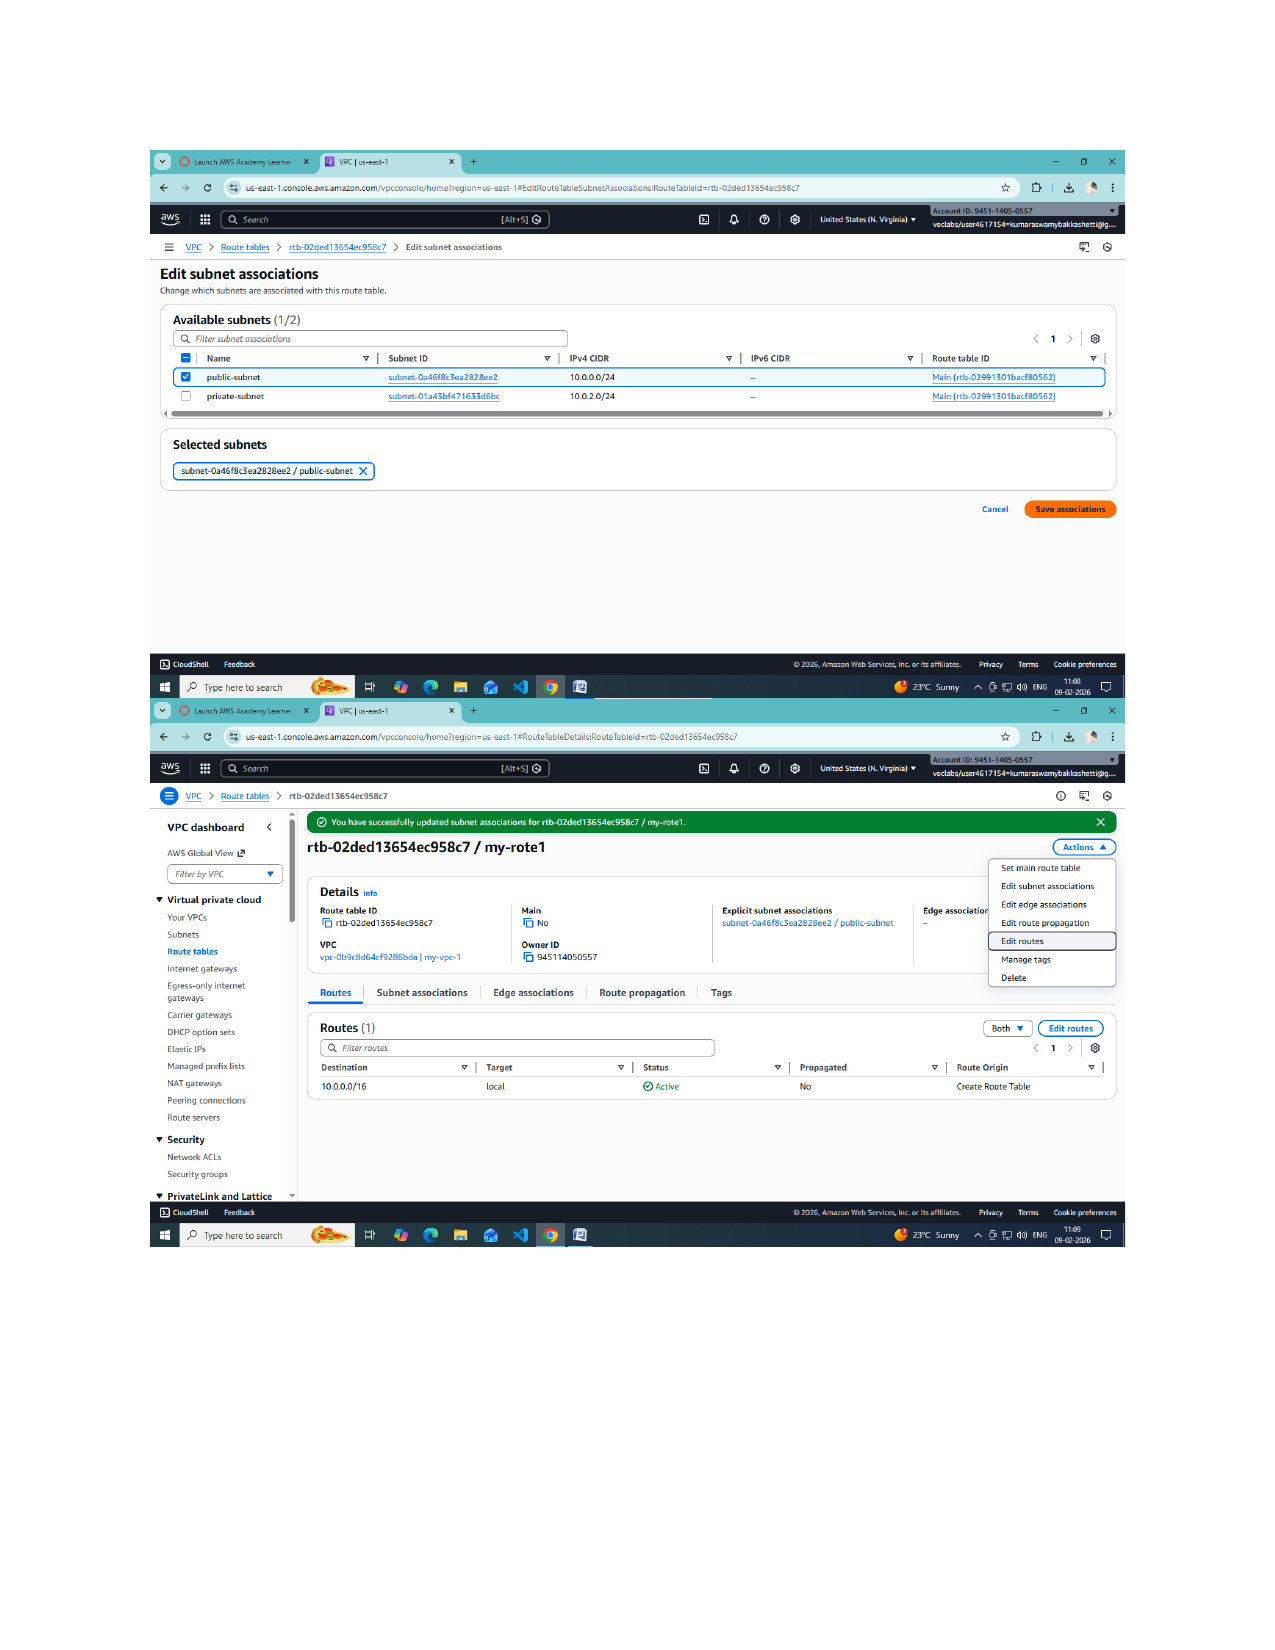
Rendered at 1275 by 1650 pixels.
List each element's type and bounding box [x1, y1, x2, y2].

picture [150, 150, 1125, 1247]
